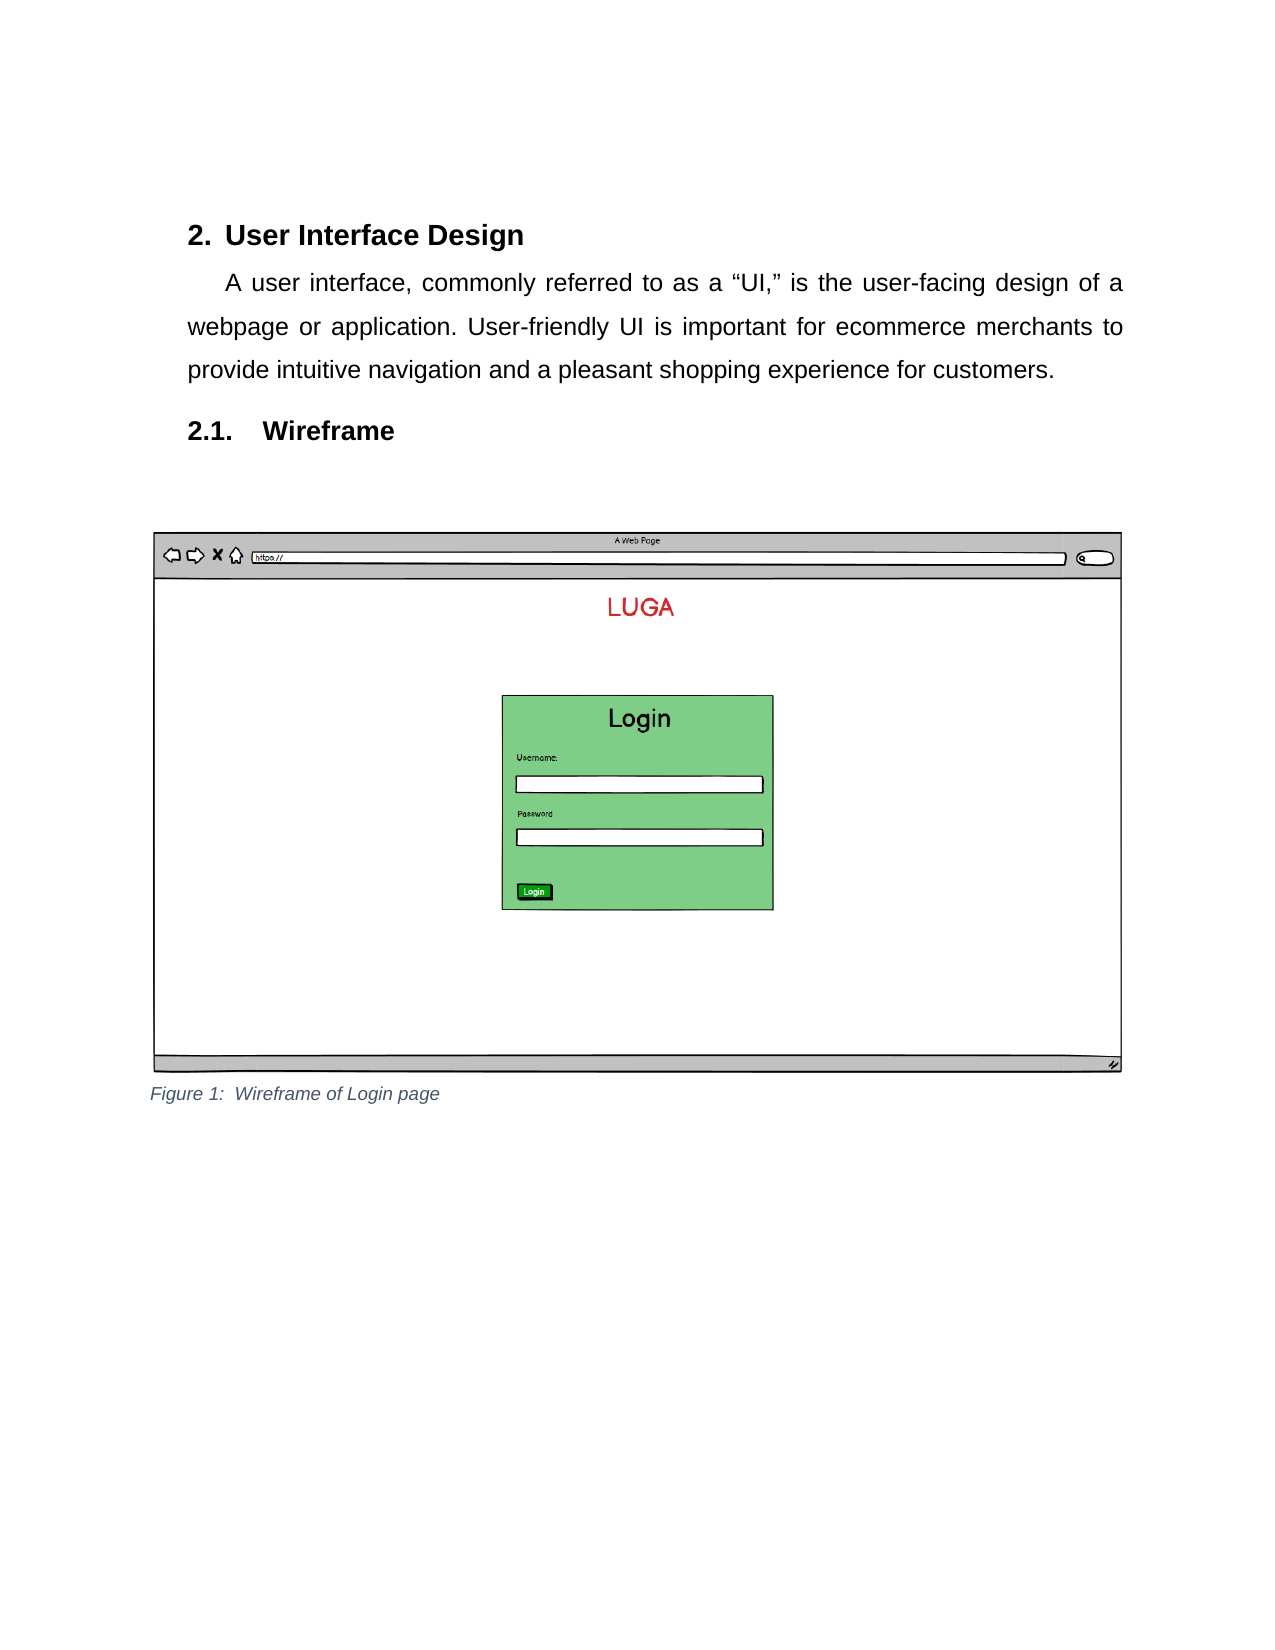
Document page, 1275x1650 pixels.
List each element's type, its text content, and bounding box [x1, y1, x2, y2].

subtitle User Interface Design [187, 218, 1125, 252]
text A user interface, commonly referred to as a “UI,” is the user-facing design of a webpage or application. User-friendly UI is important for ecommerce merchants to provide intuitive navigation and a pleasant shopping experience for customers. [187, 268, 1125, 383]
picture [150, 526, 1125, 1074]
subtitle Wireframe [187, 414, 1125, 446]
